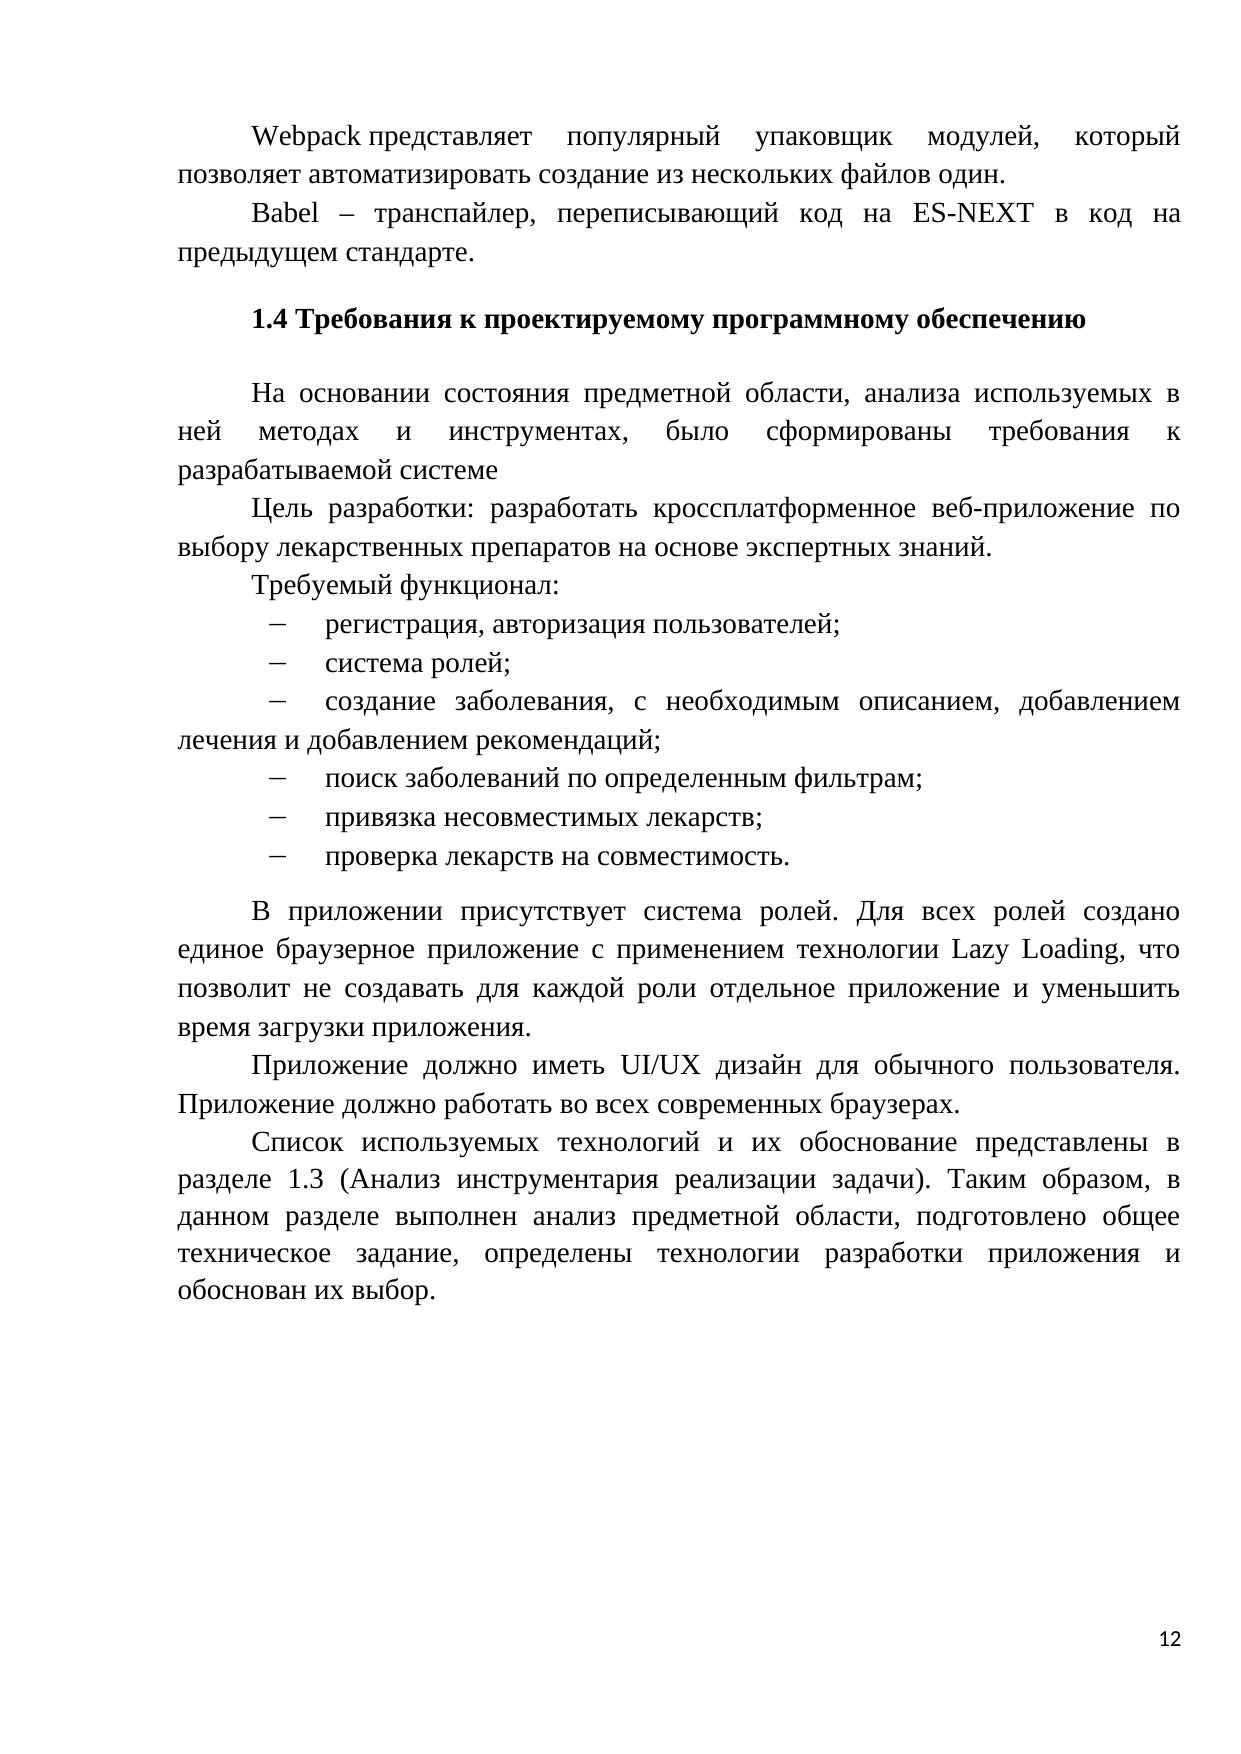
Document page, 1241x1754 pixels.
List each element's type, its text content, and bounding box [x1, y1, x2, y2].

text Список используемых технологий и их обоснование представлены в разделе 1.3 (Анализ инструментария реализации задачи). Таким образом, в данном разделе выполнен анализ предметной области, подготовлено общее техническое задание, определены технологии разработки приложения и обоснован их выбор. [177, 1124, 1181, 1305]
list создание заболевания, с необходимым описанием, добавлением лечения и добавлением рекомендаций; [177, 683, 1181, 756]
list Цель разработки: разработать кроссплатформенное веб-приложение по выбору лекарственных препаратов на основе экспертных знаний. [177, 490, 1181, 562]
list проверка лекарств на совместимость. [177, 838, 1181, 871]
list регистрация, авторизация пользователей; [177, 606, 1181, 640]
list система ролей; [177, 645, 1181, 678]
list На основании состояния предметной области, анализа используемых в ней методах и инструментах, было сформированы требования к разрабатываемой системе [177, 375, 1181, 485]
text Приложение должно иметь UI/UX дизайн для обычного пользователя. Приложение должно работать во всех современных браузерах. [177, 1047, 1181, 1119]
list Требуемый функционал: [177, 567, 1181, 601]
list Требования к проектируемому программному обеспечению [251, 301, 1181, 334]
text Webpack представляет популярный упаковщик модулей, который позволяет автоматизировать создание из нескольких файлов один. [177, 118, 1181, 190]
list поиск заболеваний по определенным фильтрам; [177, 761, 1181, 794]
text В приложении присутствует система ролей. Для всех ролей создано единое браузерное приложение с применением технологии Lazy Loading, что позволит не создавать для каждой роли отдельное приложение и уменьшить время загрузки приложения. [177, 893, 1181, 1042]
text Babel – транспайлер, переписывающий код на ES-NEXT в код на предыдущем стандарте. [177, 195, 1181, 267]
list привязка несовместимых лекарств; [177, 799, 1181, 833]
